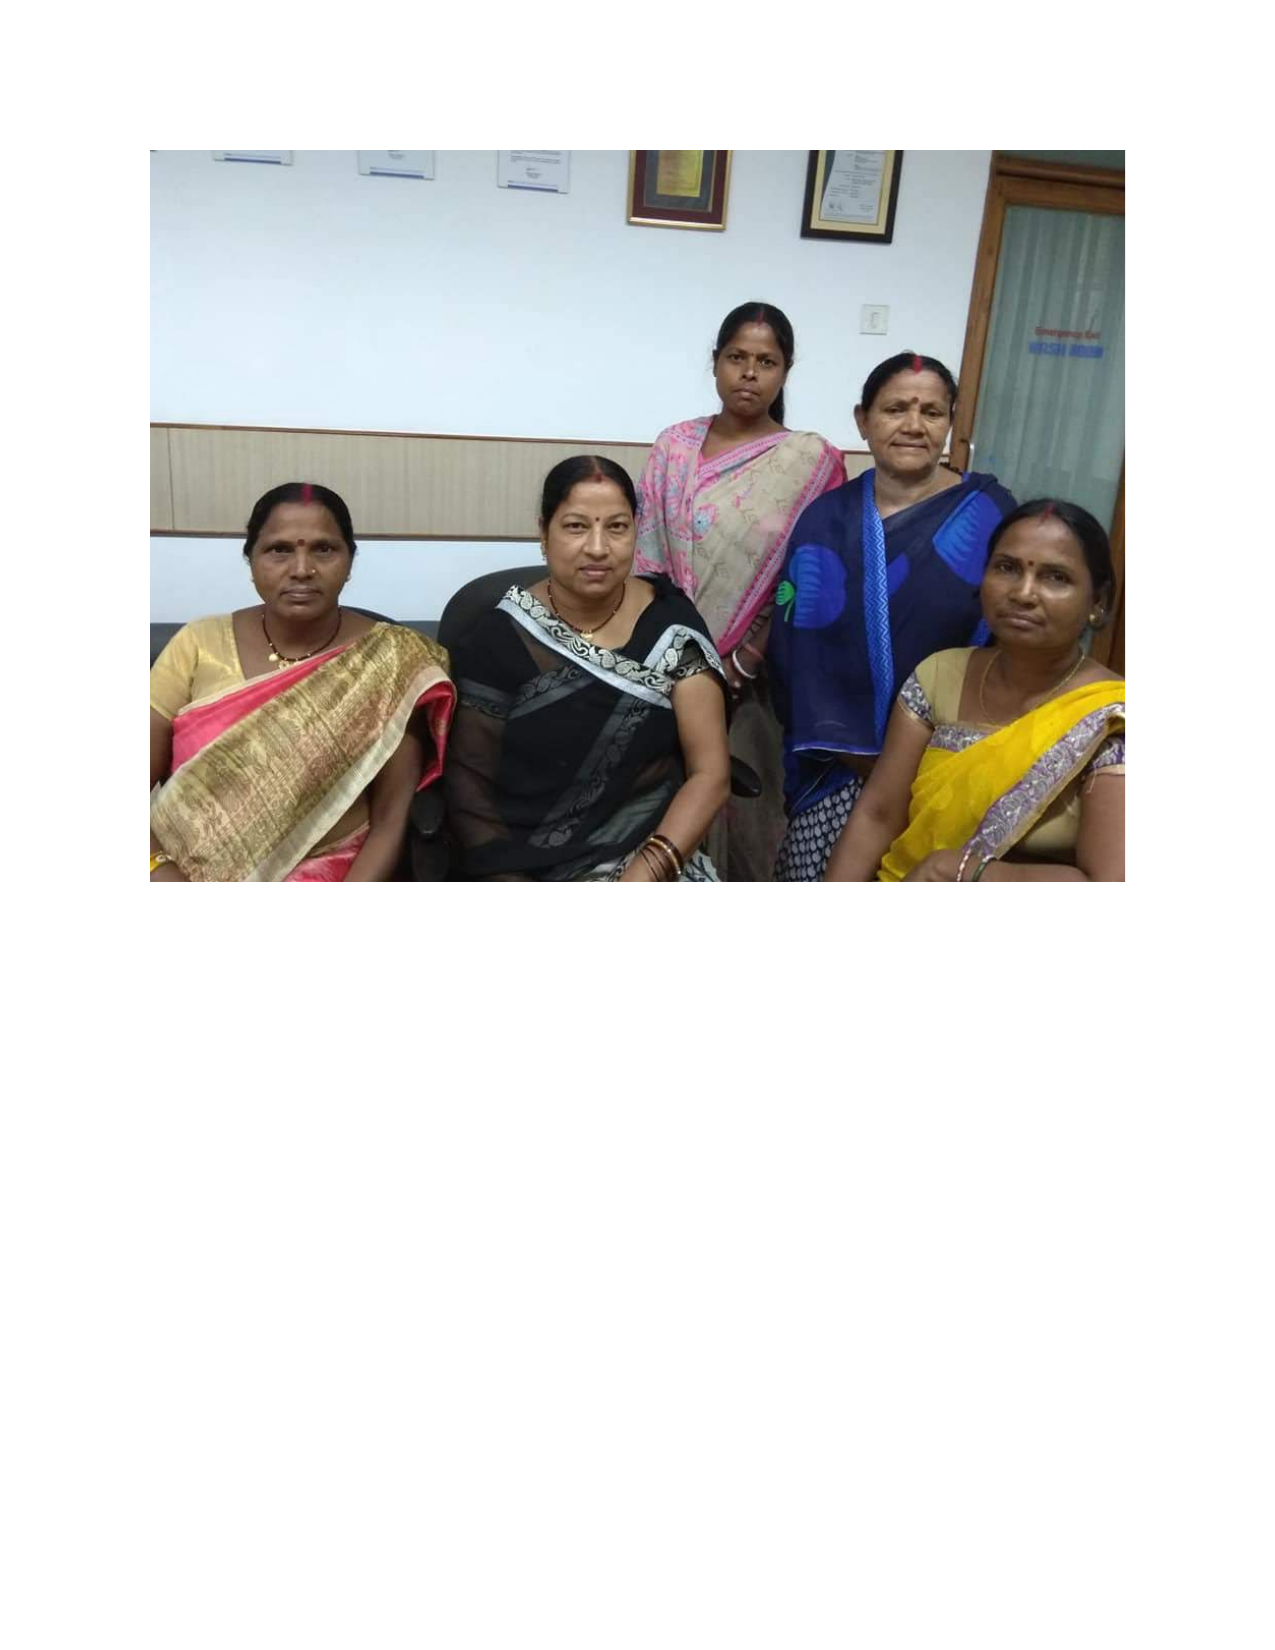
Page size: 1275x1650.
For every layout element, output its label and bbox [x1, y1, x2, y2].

picture [150, 150, 1125, 882]
